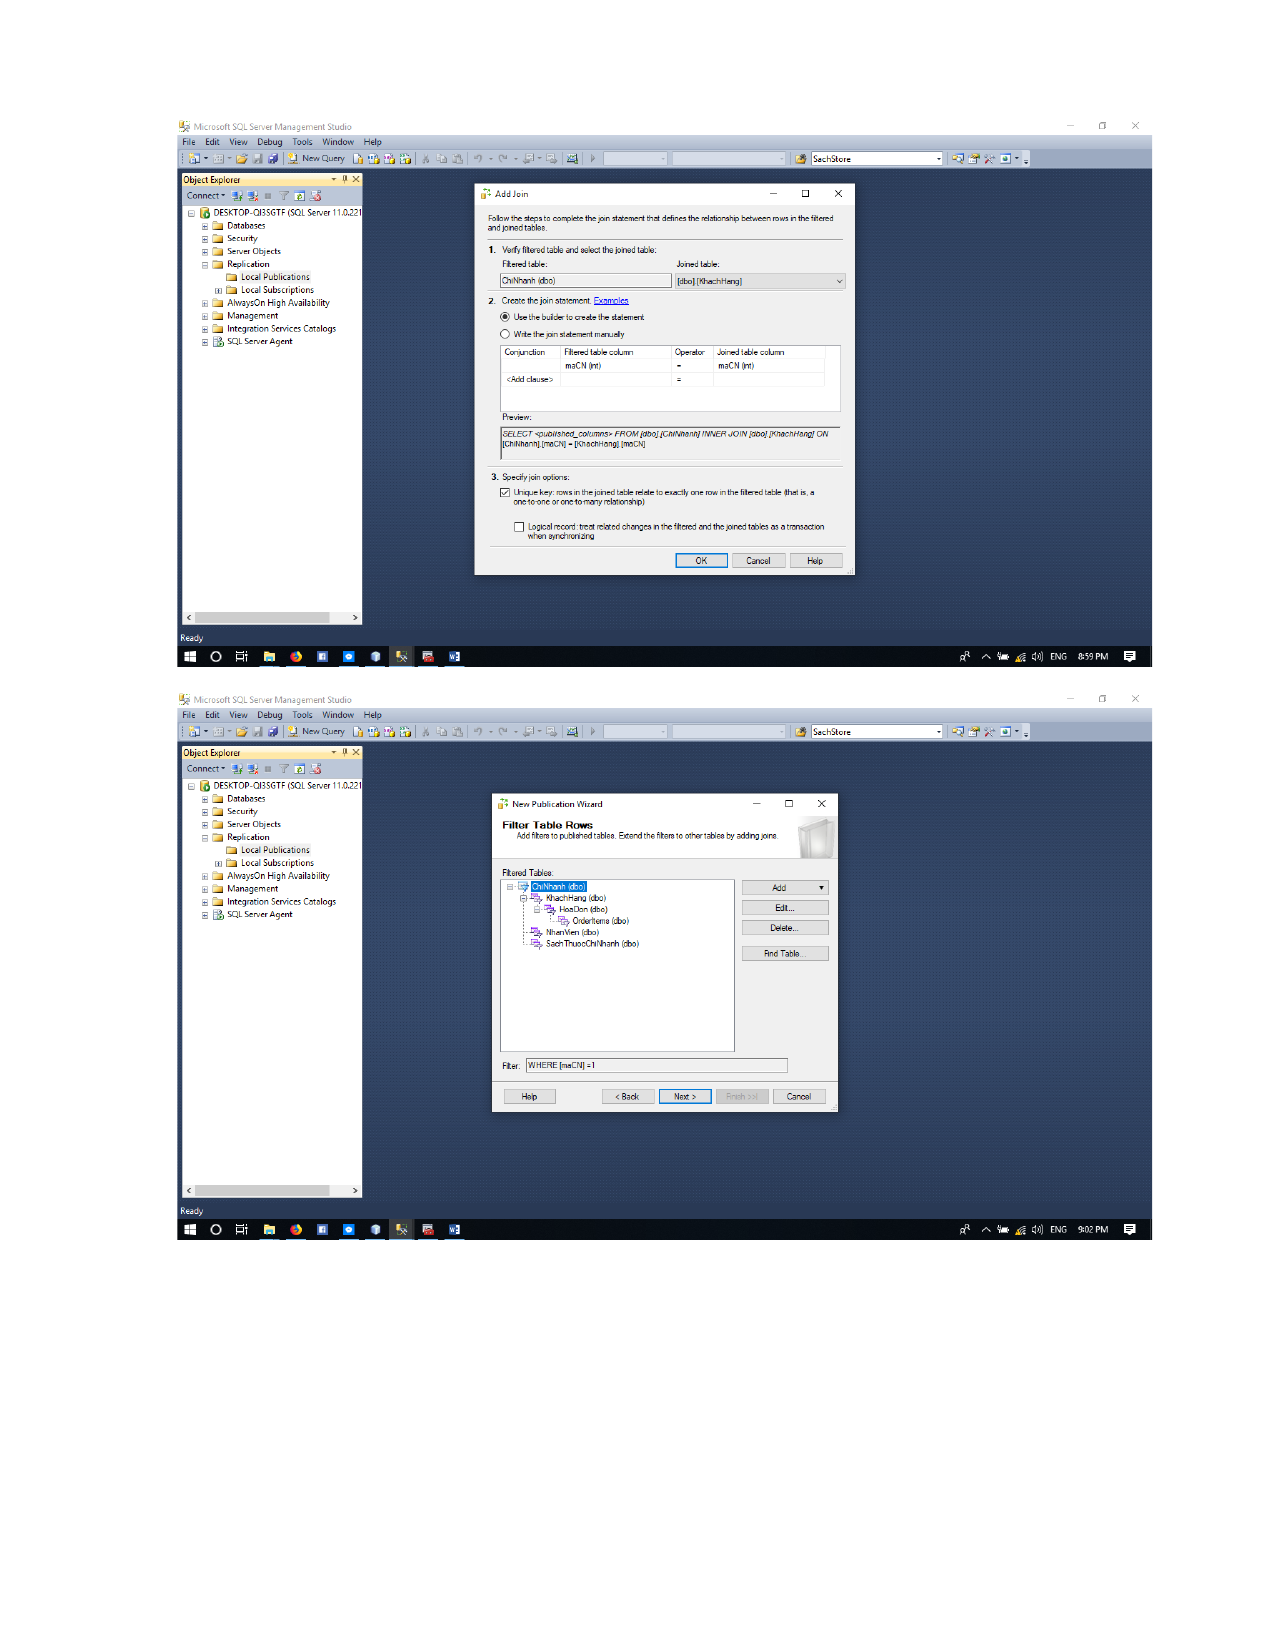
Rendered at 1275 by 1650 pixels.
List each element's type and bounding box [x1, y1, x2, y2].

picture [177, 691, 1153, 1240]
picture [177, 118, 1153, 667]
